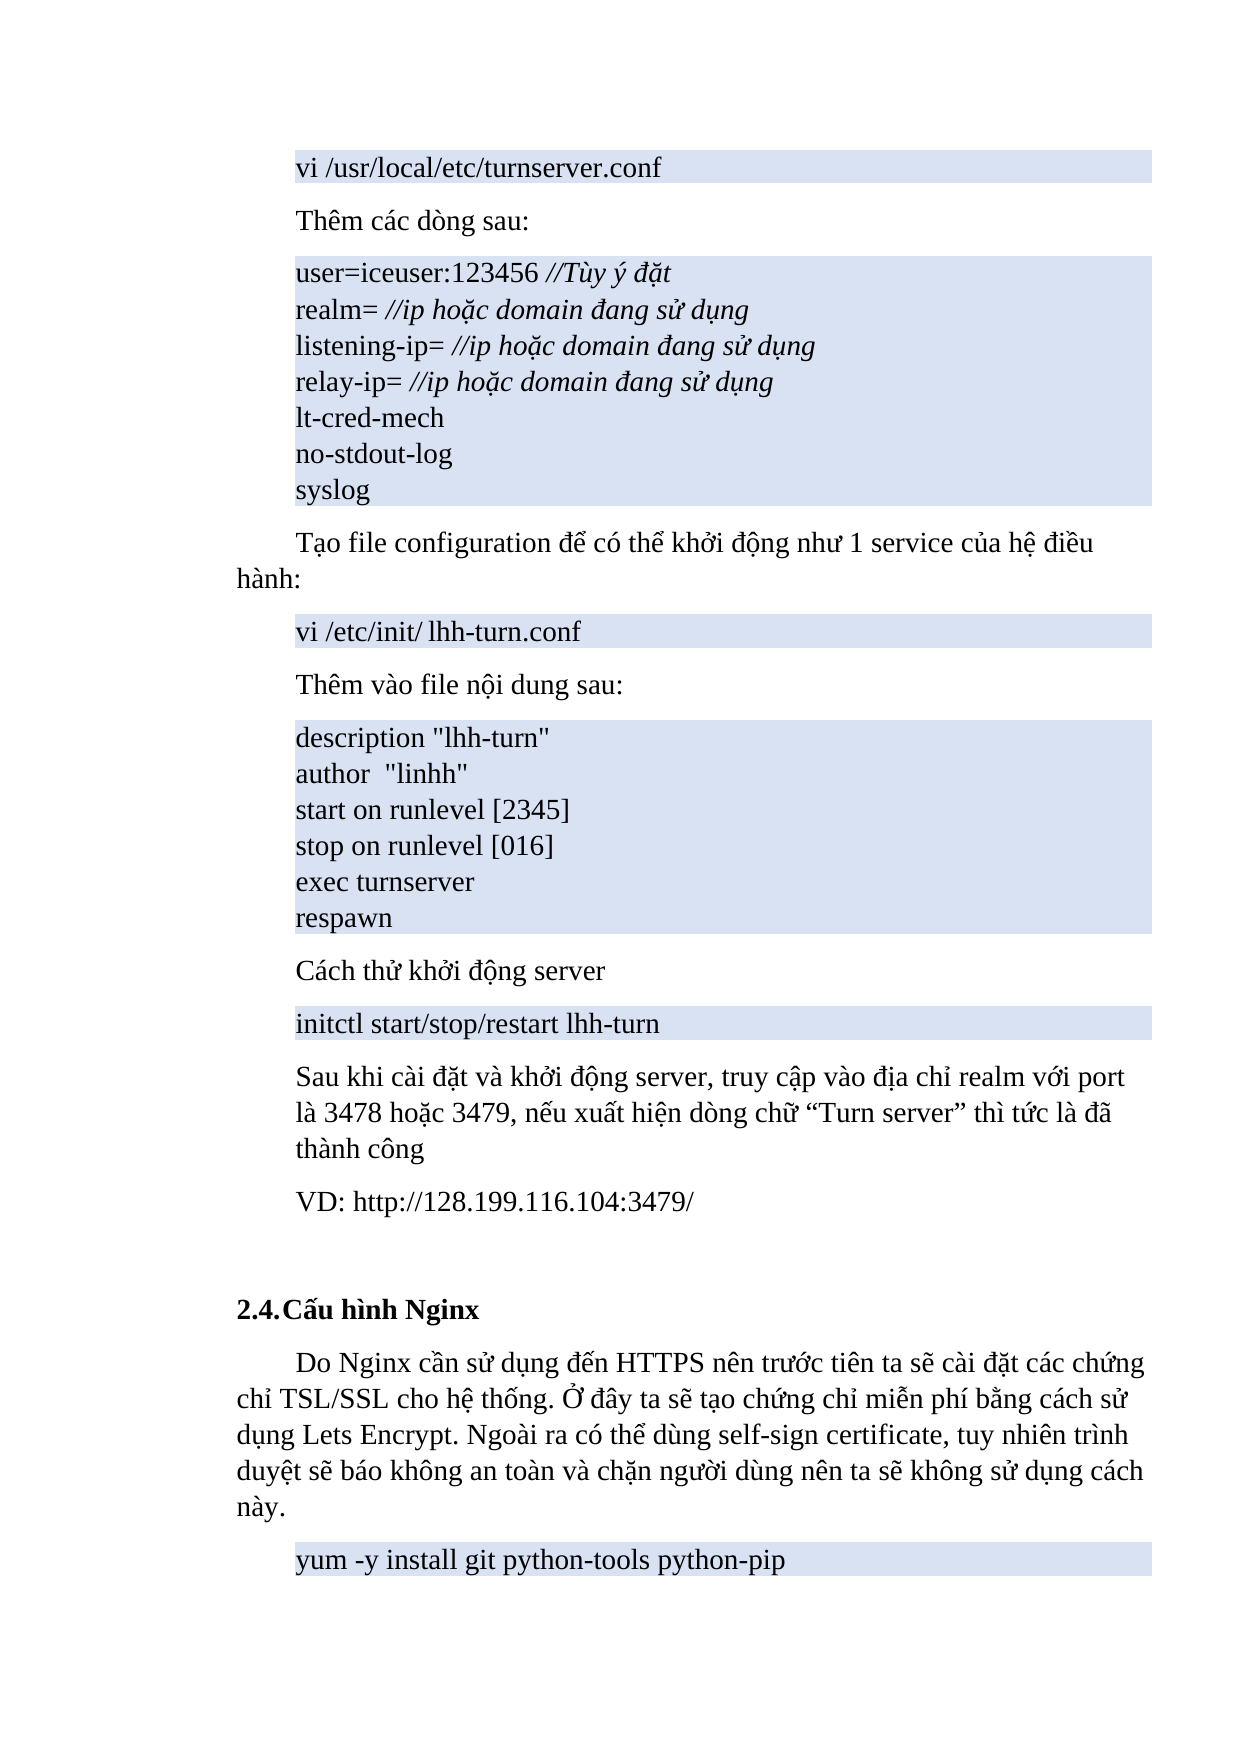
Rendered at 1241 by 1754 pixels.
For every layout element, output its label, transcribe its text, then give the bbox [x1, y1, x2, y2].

list Cấu hình Nginx [236, 1292, 1152, 1326]
text Sau khi cài đặt và khởi động server, truy cập vào địa chỉ realm với port là 3478 hoặc 3479, nếu xuất hiện dòng chữ “Turn server” thì tức là đã thành công [295, 1059, 1152, 1165]
text Do Nginx cần sử dụng đến HTTPS nên trước tiên ta sẽ cài đặt các chứng chỉ TSL/SSL cho hệ thống. Ở đây ta sẽ tạo chứng chỉ miễn phí bằng cách sử dụng Lets Encrypt. Ngoài ra có thể dùng self-sign certificate, tuy nhiên trình duyệt sẽ báo không an toàn và chặn người dùng nên ta sẽ không sử dụng cách này. [236, 1345, 1152, 1523]
text vi /etc/init/ lhh-turn.conf [295, 614, 1152, 648]
text Thêm các dòng sau: [295, 203, 1152, 236]
text exec turnserver [295, 864, 1152, 898]
text description "lhh-turn" [295, 720, 1152, 753]
text vi /usr/local/etc/turnserver.conf [295, 150, 1152, 183]
text VD: http://128.199.116.104:3479/ [295, 1184, 1152, 1218]
text Cách thử khởi động server [295, 953, 1152, 987]
text Tạo file configuration để có thể khởi động như 1 service của hệ điều hành: [236, 525, 1152, 595]
text author "linhh" [295, 756, 1152, 789]
text initctl start/stop/restart lhh-turn [295, 1006, 1152, 1040]
text yum -y install git python-tools python-pip [295, 1542, 1152, 1576]
text realm= //ip hoặc domain đang sử dụng [295, 292, 1152, 325]
text syslog [295, 472, 1152, 506]
text stop on runlevel [016] [295, 828, 1152, 862]
text relay-ip= //ip hoặc domain đang sử dụng [295, 364, 1152, 398]
text listening-ip= //ip hoặc domain đang sử dụng [295, 328, 1152, 361]
text lt-cred-mech [295, 400, 1152, 434]
text respawn [295, 901, 1152, 934]
text no-stdout-log [295, 436, 1152, 470]
text start on runlevel [2345] [295, 792, 1152, 826]
text user=iceuser:123456 //Tùy ý đặt [295, 256, 1152, 289]
text Thêm vào file nội dung sau: [236, 667, 1152, 701]
